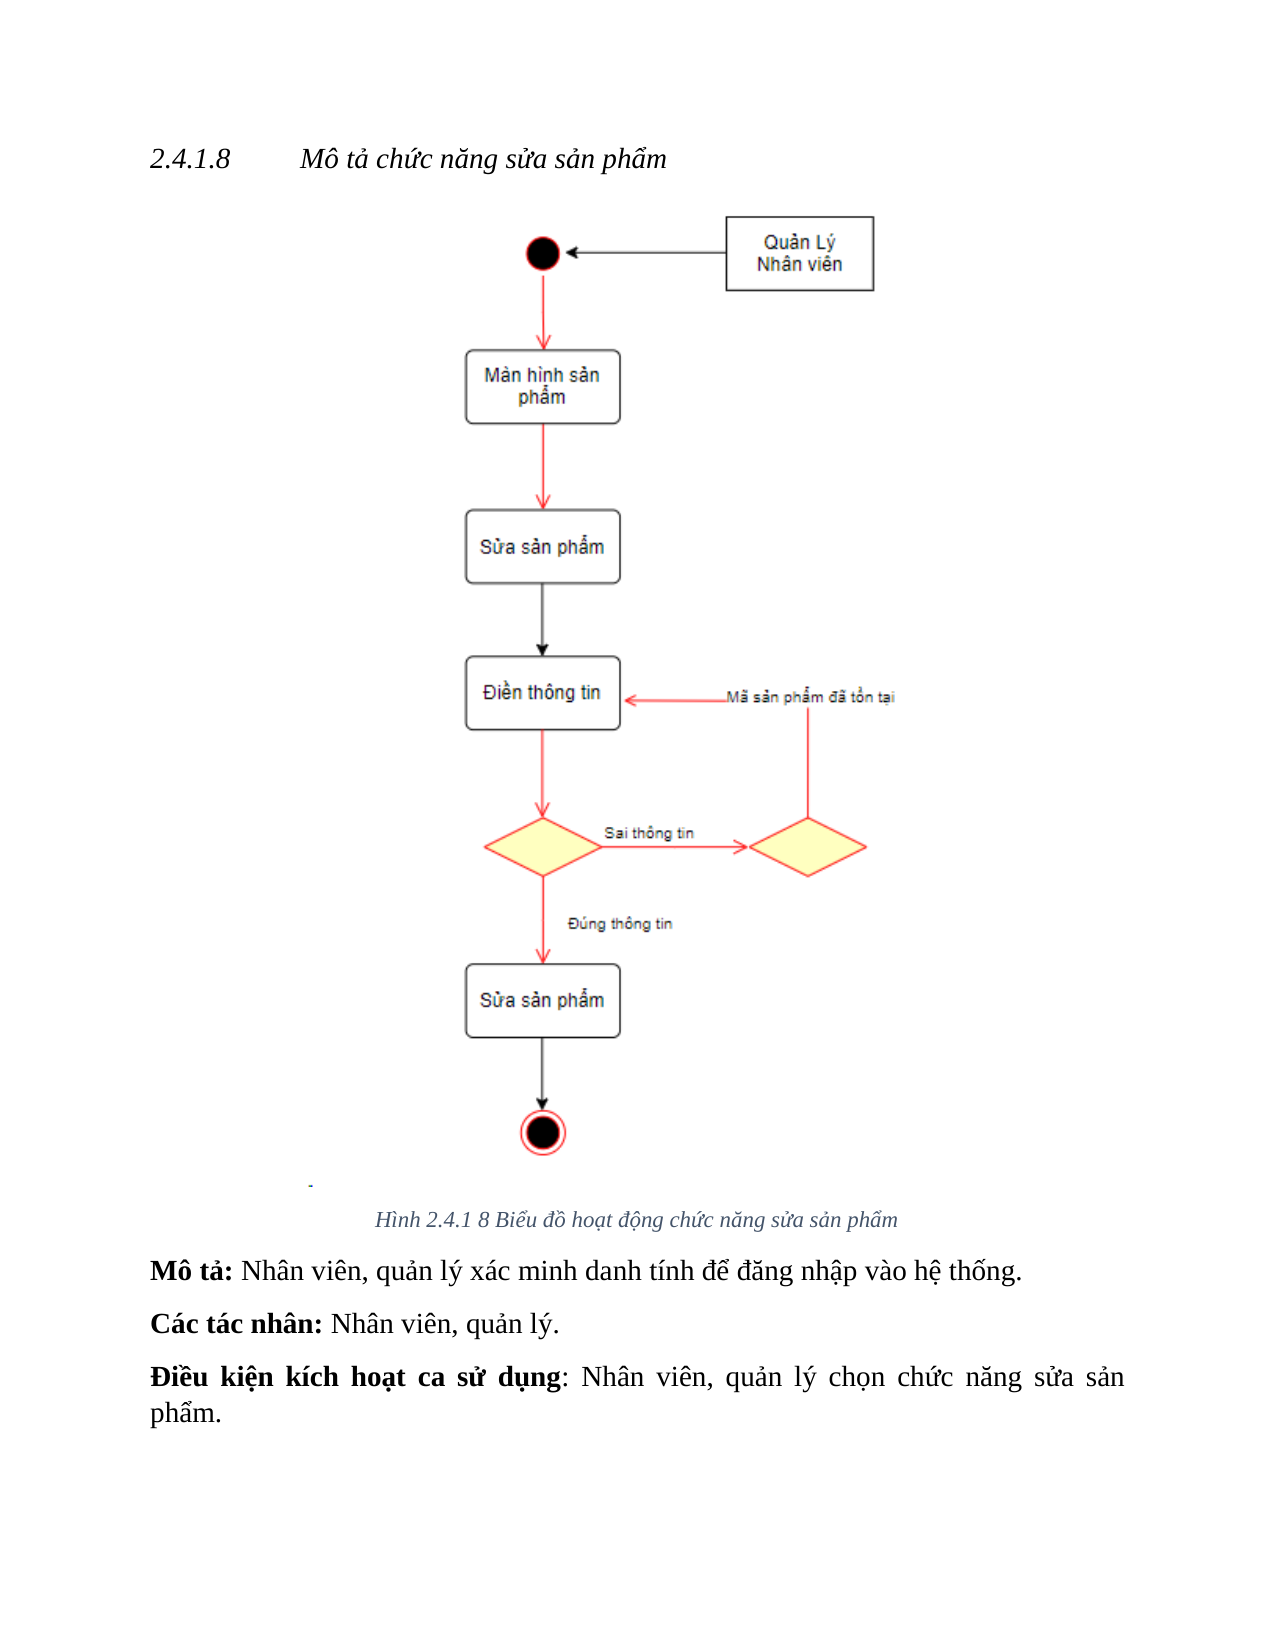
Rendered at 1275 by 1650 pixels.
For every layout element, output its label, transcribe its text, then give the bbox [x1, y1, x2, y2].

subtitle Mô tả chức năng sửa sản phẩm [150, 150, 1125, 173]
text Điều kiện kích hoạt ca sử dụng: Nhân viên, quản lý chọn chức năng sửa sản phẩm. [150, 1359, 1125, 1429]
text Các tác nhân: Nhân viên, quản lý. [150, 1306, 1125, 1340]
text Mô tả: Nhân viên, quản lý xác minh danh tính để đăng nhập vào hệ thống. [150, 1253, 1125, 1287]
text Hình 2.4.1 8 Biểu đồ hoạt động chức năng sửa sản phẩm [150, 1206, 1125, 1233]
picture [308, 179, 967, 1187]
